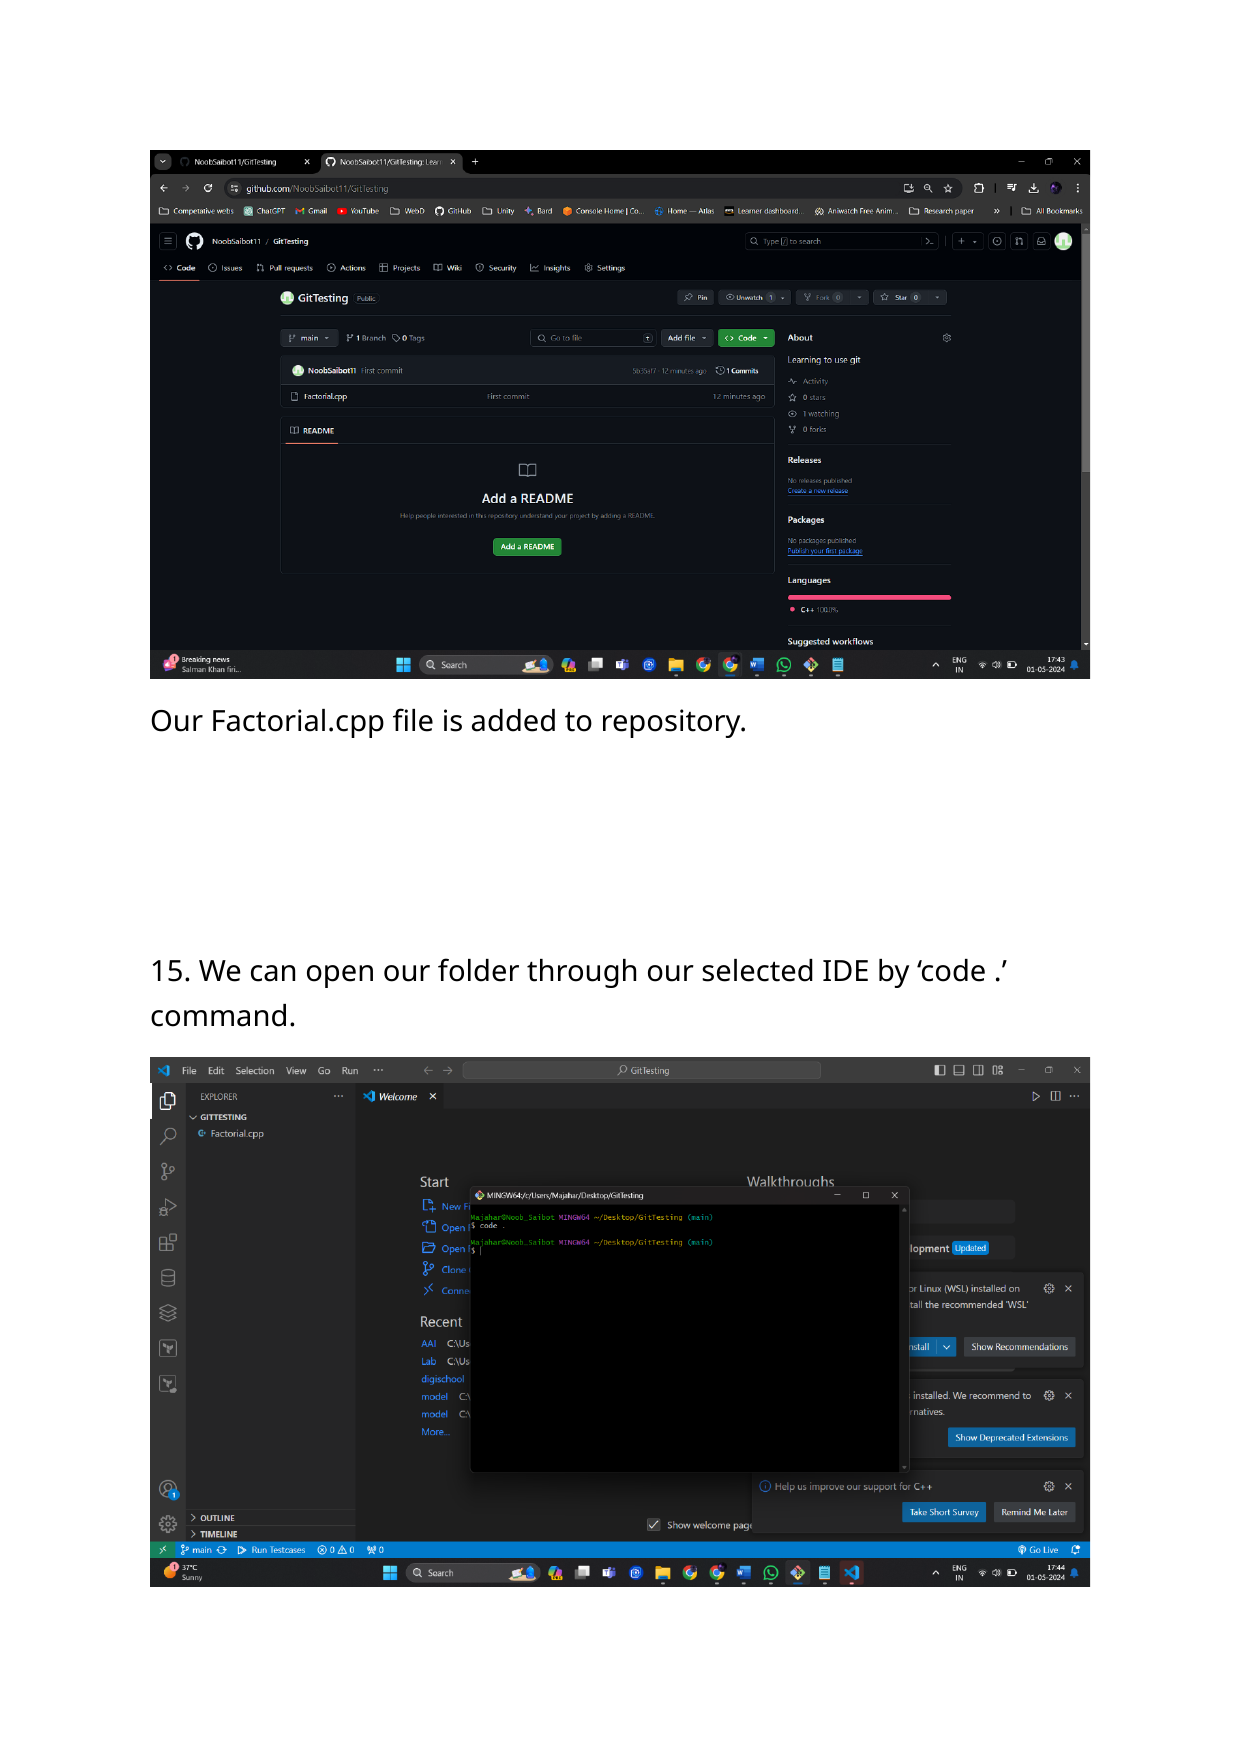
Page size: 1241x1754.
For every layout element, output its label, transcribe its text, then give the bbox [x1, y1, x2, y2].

picture [150, 1057, 1091, 1587]
text Our Factorial.cpp file is added to repository. [150, 701, 1090, 740]
picture [150, 150, 1091, 679]
text 15. We can open our folder through our selected IDE by ‘code .’ command. [150, 950, 1090, 1035]
